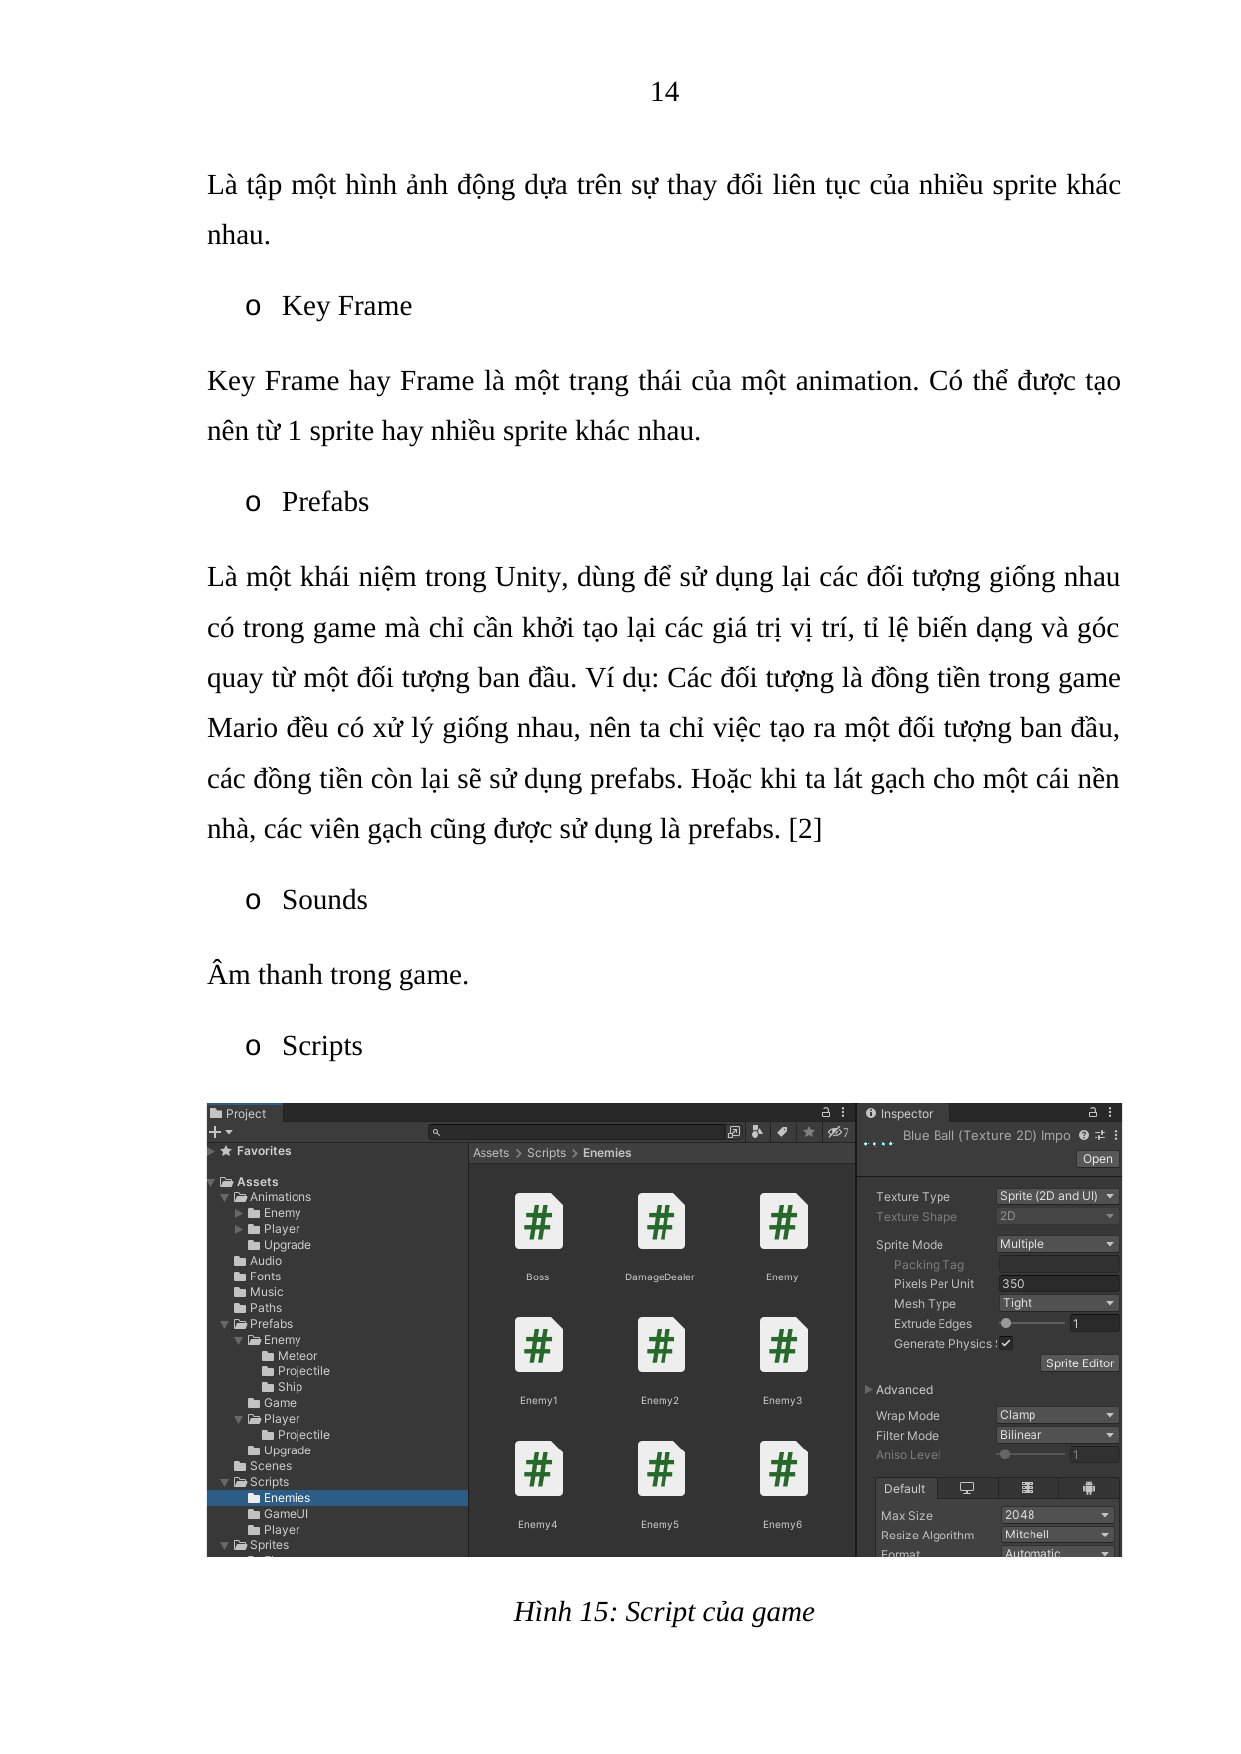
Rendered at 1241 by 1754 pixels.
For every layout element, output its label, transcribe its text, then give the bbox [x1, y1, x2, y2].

text Là tập một hình ảnh động dựa trên sự thay đổi liên tục của nhiều sprite khác nhau. [207, 167, 1122, 251]
picture [206, 1103, 1123, 1557]
text Hình 15: Script của game [207, 1594, 1122, 1627]
text Key Frame hay Frame là một trạng thái của một animation. Có thể được tạo nên từ 1 sprite hay nhiều sprite khác nhau. [207, 363, 1122, 447]
list Key Frame [244, 288, 1122, 324]
list Sounds [244, 882, 1122, 918]
list Scripts [244, 1028, 1122, 1064]
text Là một khái niệm trong Unity, dùng để sử dụng lại các đối tượng giống nhau có trong game mà chỉ cần khởi tạo lại các giá trị vị trí, tỉ lệ biến dạng và góc quay từ một đối tượng ban đầu. Ví dụ: Các đối tượng là đồng tiền trong game Mario đều có xử lý giống nhau, nên ta chỉ việc tạo ra một đối tượng ban đầu, các đồng tiền còn lại sẽ sử dụng prefabs. Hoặc khi ta lát gạch cho một cái nền nhà, các viên gạch cũng được sử dụng là prefabs. [2] [207, 559, 1122, 844]
text Âm thanh trong game. [207, 957, 1122, 991]
list Prefabs [244, 484, 1122, 521]
